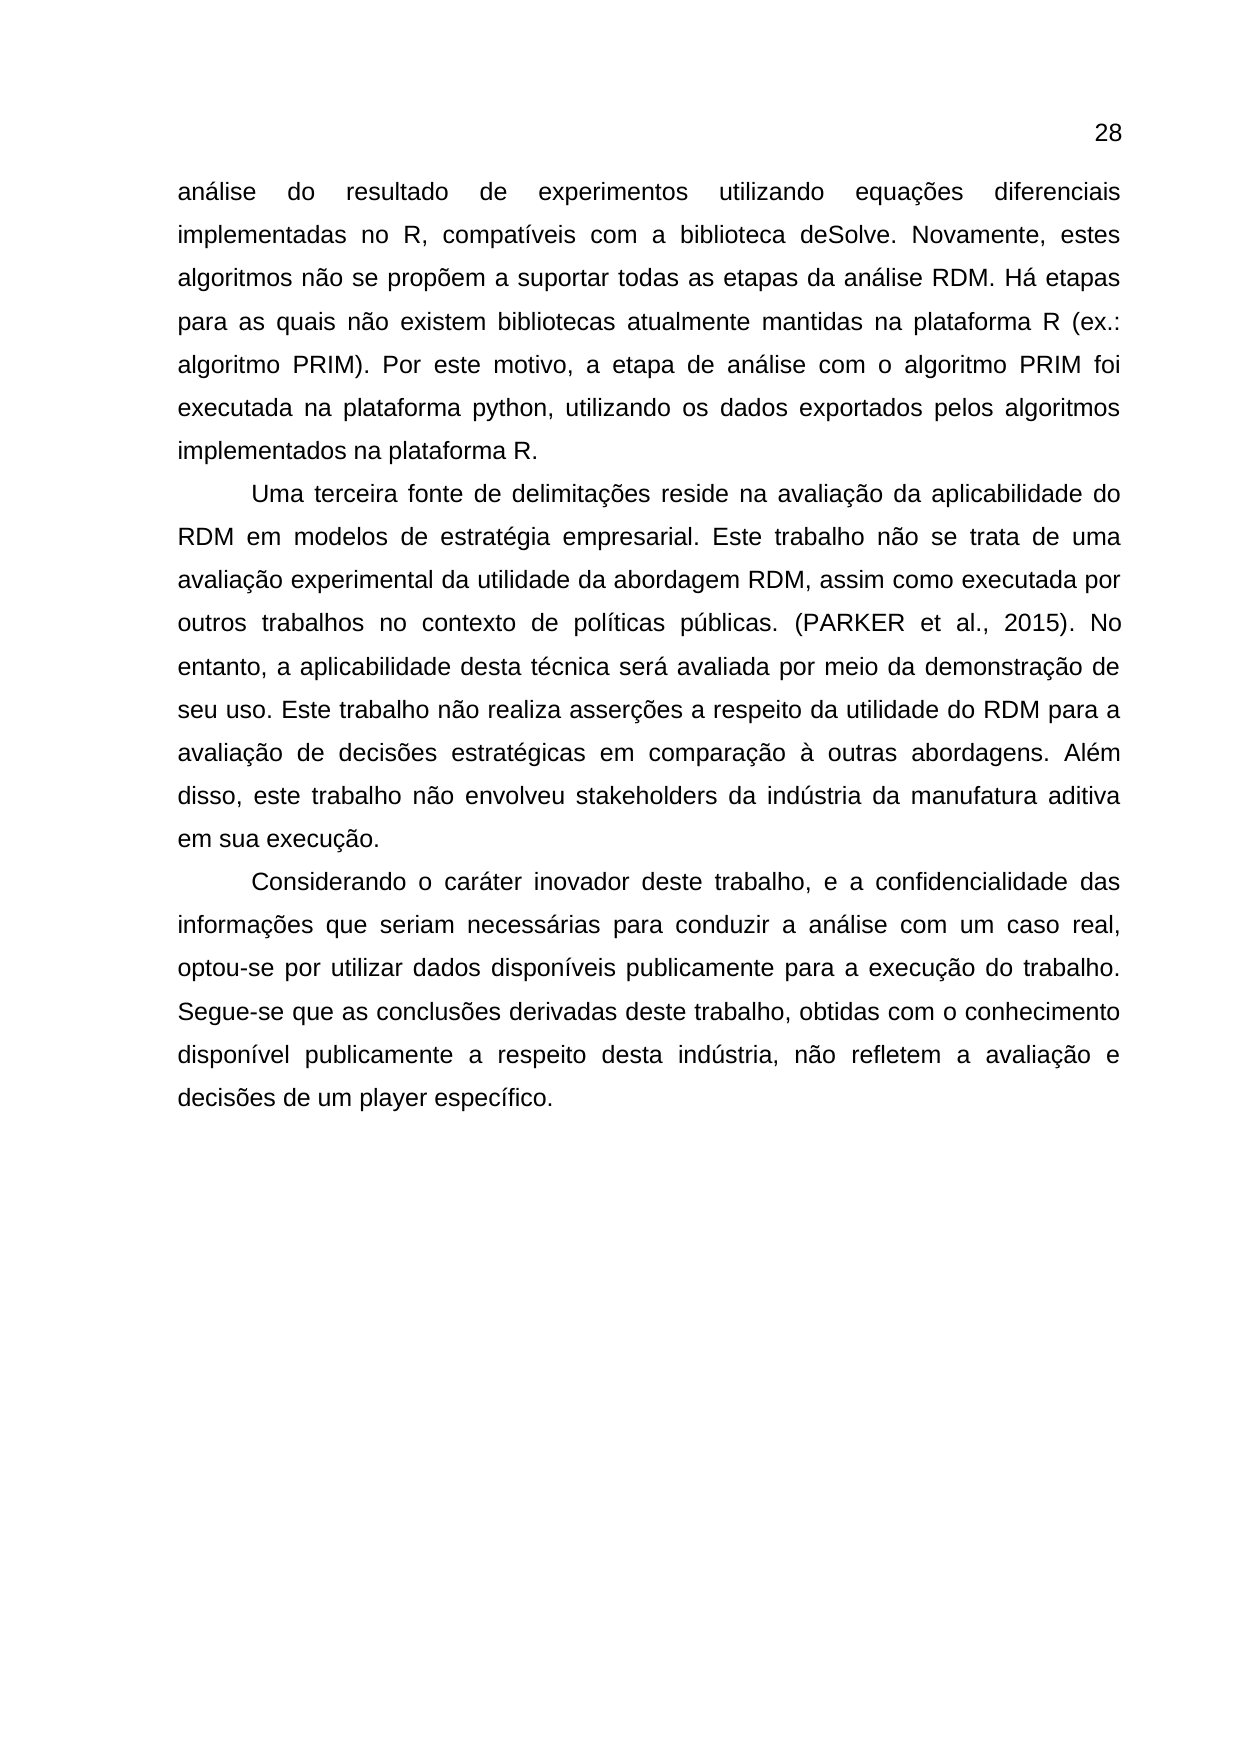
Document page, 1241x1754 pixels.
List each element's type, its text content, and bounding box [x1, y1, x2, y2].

text Considerando o caráter inovador deste trabalho, e a confidencialidade das informações que seriam necessárias para conduzir a análise com um caso real, optou-se por utilizar dados disponíveis publicamente para a execução do trabalho. Segue-se que as conclusões derivadas deste trabalho, obtidas com o conhecimento disponível publicamente a respeito desta indústria, não refletem a avaliação e decisões de um player específico. [177, 867, 1122, 1112]
text Uma terceira fonte de delimitações reside na avaliação da aplicabilidade do RDM em modelos de estratégia empresarial. Este trabalho não se trata de uma avaliação experimental da utilidade da abordagem RDM, assim como executada por outros trabalhos no contexto de políticas públicas. (PARKER et al., 2015). No entanto, a aplicabilidade desta técnica será avaliada por meio da demonstração de seu uso. Este trabalho não realiza asserções a respeito da utilidade do RDM para a avaliação de decisões estratégicas em comparação à outras abordagens. Além disso, este trabalho não envolveu stakeholders da indústria da manufatura aditiva em sua execução. [177, 479, 1122, 853]
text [177, 177, 1122, 465]
